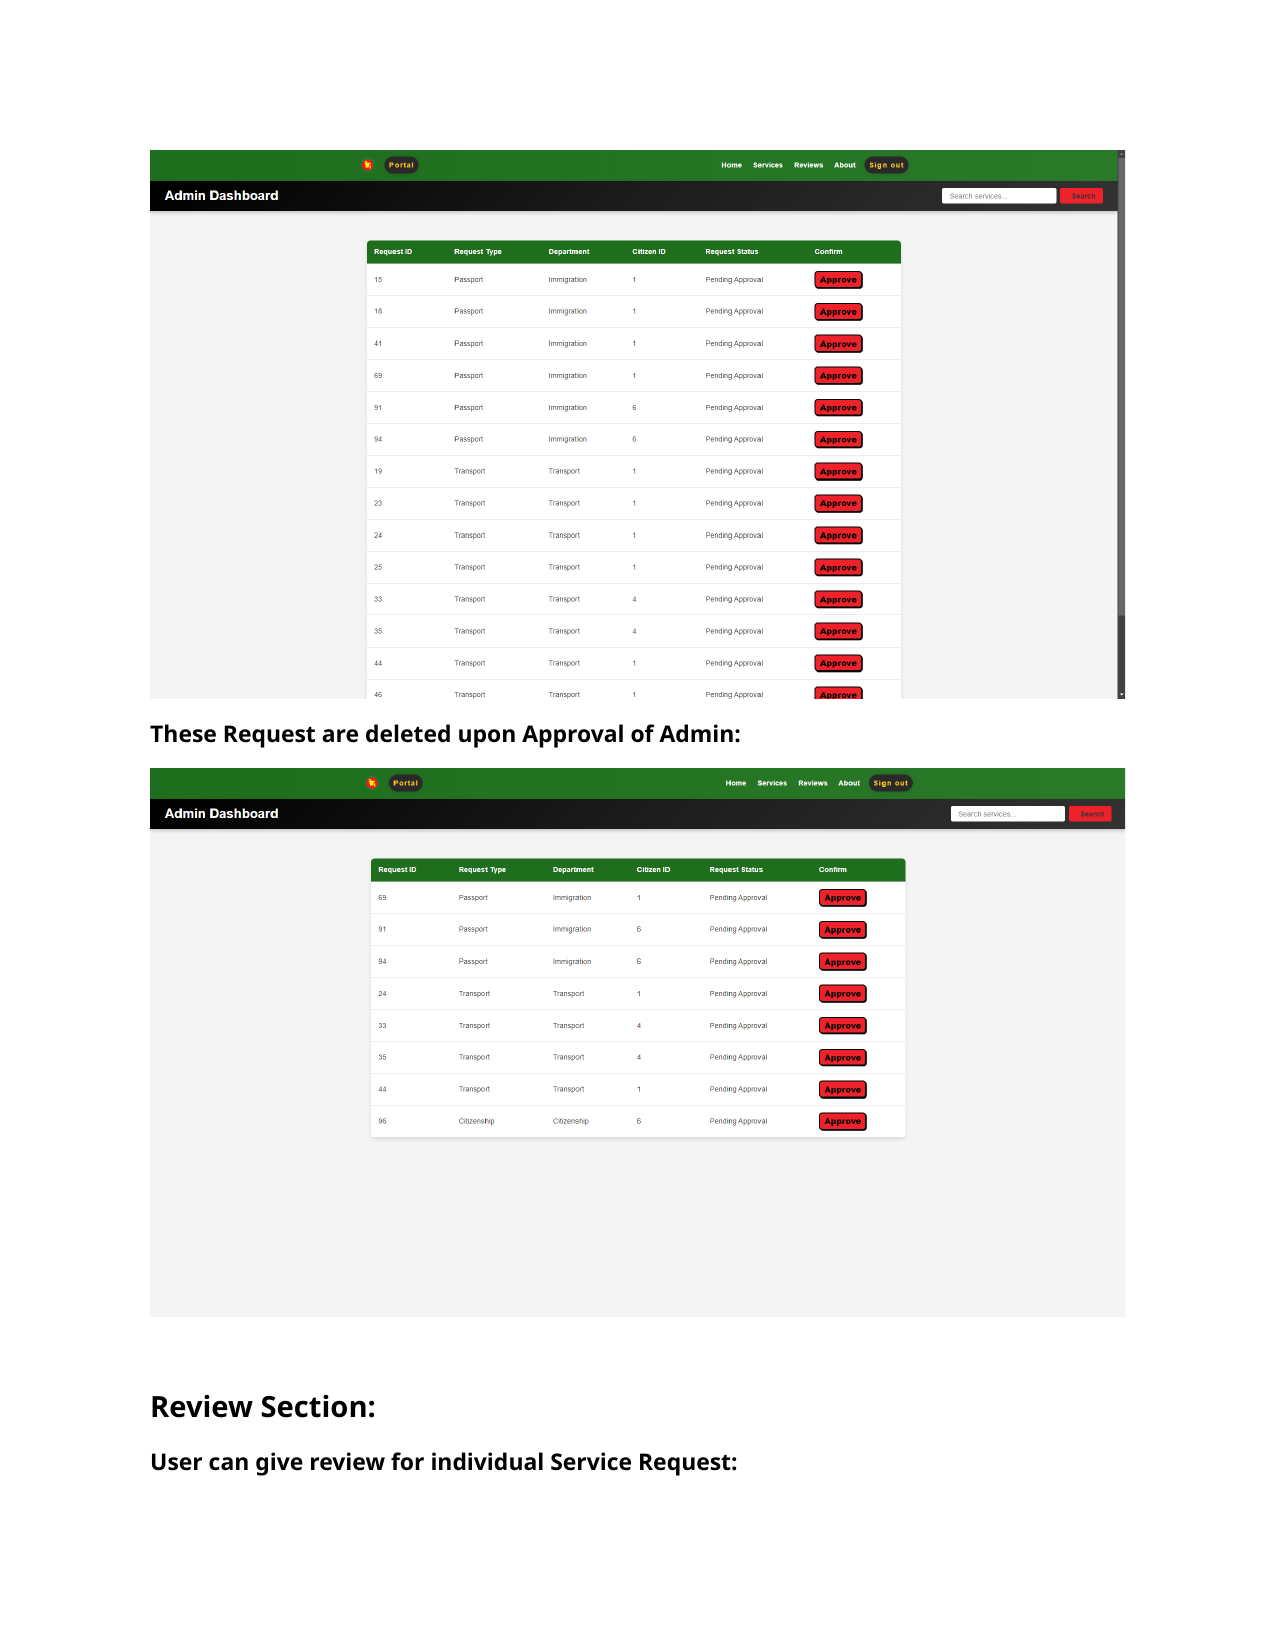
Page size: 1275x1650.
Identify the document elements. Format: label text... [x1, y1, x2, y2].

text These Request are deleted upon Approval of Admin: [150, 718, 1125, 749]
picture [150, 768, 1125, 1317]
text User can give review for individual Service Request: [150, 1446, 1125, 1477]
text Review Section: [150, 1386, 1125, 1426]
picture [150, 150, 1125, 699]
